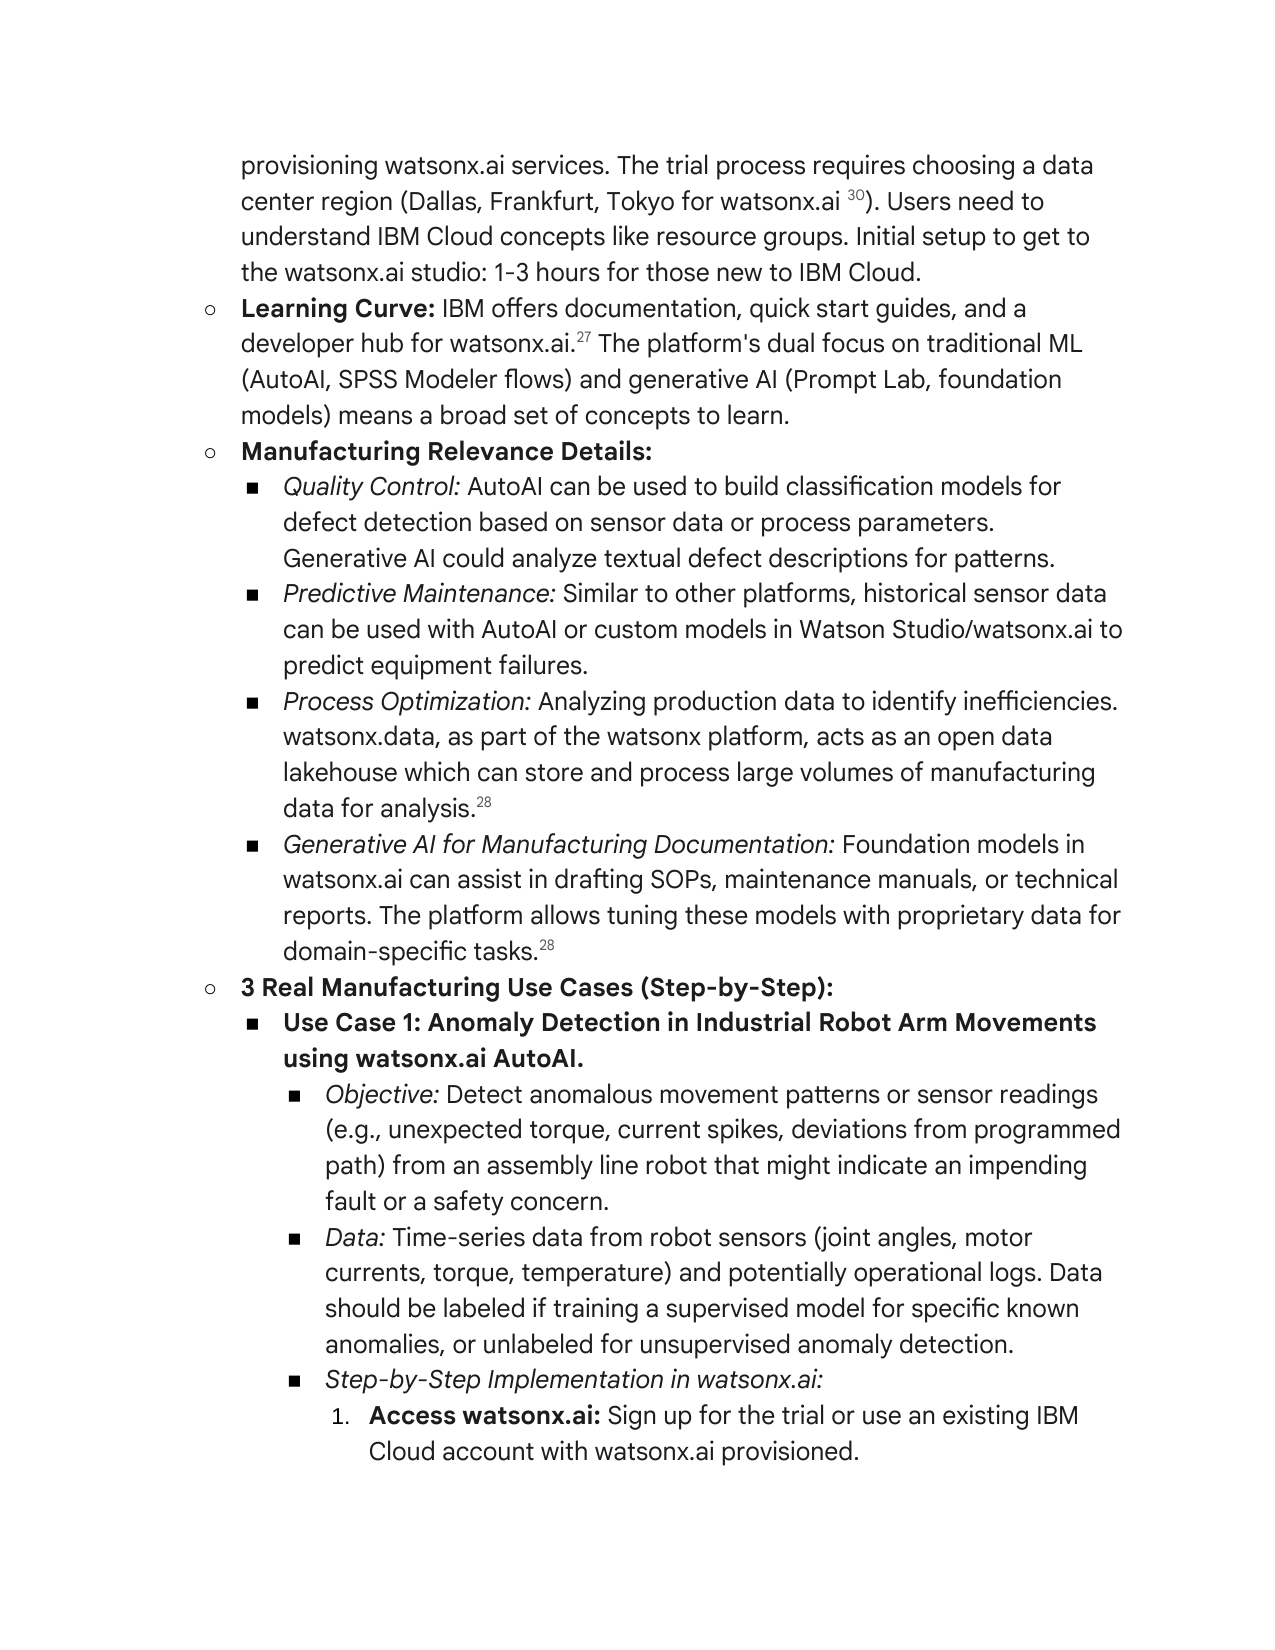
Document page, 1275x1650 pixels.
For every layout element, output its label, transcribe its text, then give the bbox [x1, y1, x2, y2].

list Manufacturing Relevance Details: [203, 436, 1125, 467]
list Predictive Maintenance: Similar to other platforms, historical sensor data can be used with AutoAI or custom models in Watson Studio/watsonx.ai to predict equipment failures. [245, 579, 1125, 682]
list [203, 150, 1125, 288]
list Process Optimization: Analyzing production data to identify inefficiencies. watsonx.data, as part of the watsonx platform, acts as an open data lakehouse which can store and process large volumes of manufacturing data for analysis.28 [245, 686, 1125, 824]
list Learning Curve: IBM offers documentation, quick start guides, and a developer hub for watsonx.ai.27 The platform's dual focus on traditional ML (AutoAI, SPSS Modeler flows) and generative AI (Prompt Lab, foundation models) means a broad set of concepts to learn. [203, 293, 1125, 431]
list Step-by-Step Implementation in watsonx.ai: [287, 1365, 1125, 1396]
list Access watsonx.ai: Sign up for the trial or use an existing IBM Cloud account with watsonx.ai provisioned. [331, 1401, 1125, 1468]
list Generative AI for Manufacturing Documentation: Foundation models in watsonx.ai can assist in drafting SOPs, maintenance manuals, or technical reports. The platform allows tuning these models with proprietary data for domain-specific tasks.28 [245, 829, 1125, 967]
list Data: Time-series data from robot sensors (joint angles, motor currents, torque, temperature) and potentially operational logs. Data should be labeled if training a supervised model for specific known anomalies, or unlabeled for unsupervised anomaly detection. [287, 1222, 1125, 1360]
list Use Case 1: Anomaly Detection in Industrial Robot Arm Movements using watsonx.ai AutoAI. [245, 1007, 1125, 1074]
list 3 Real Manufacturing Use Cases (Step-by-Step): [203, 972, 1125, 1003]
list Objective: Detect anomalous movement patterns or sensor readings (e.g., unexpected torque, current spikes, deviations from programmed path) from an assembly line robot that might indicate an impending fault or a safety concern. [287, 1079, 1125, 1217]
list Quality Control: AutoAI can be used to build classification models for defect detection based on sensor data or process parameters. Generative AI could analyze textual defect descriptions for patterns. [245, 472, 1125, 574]
